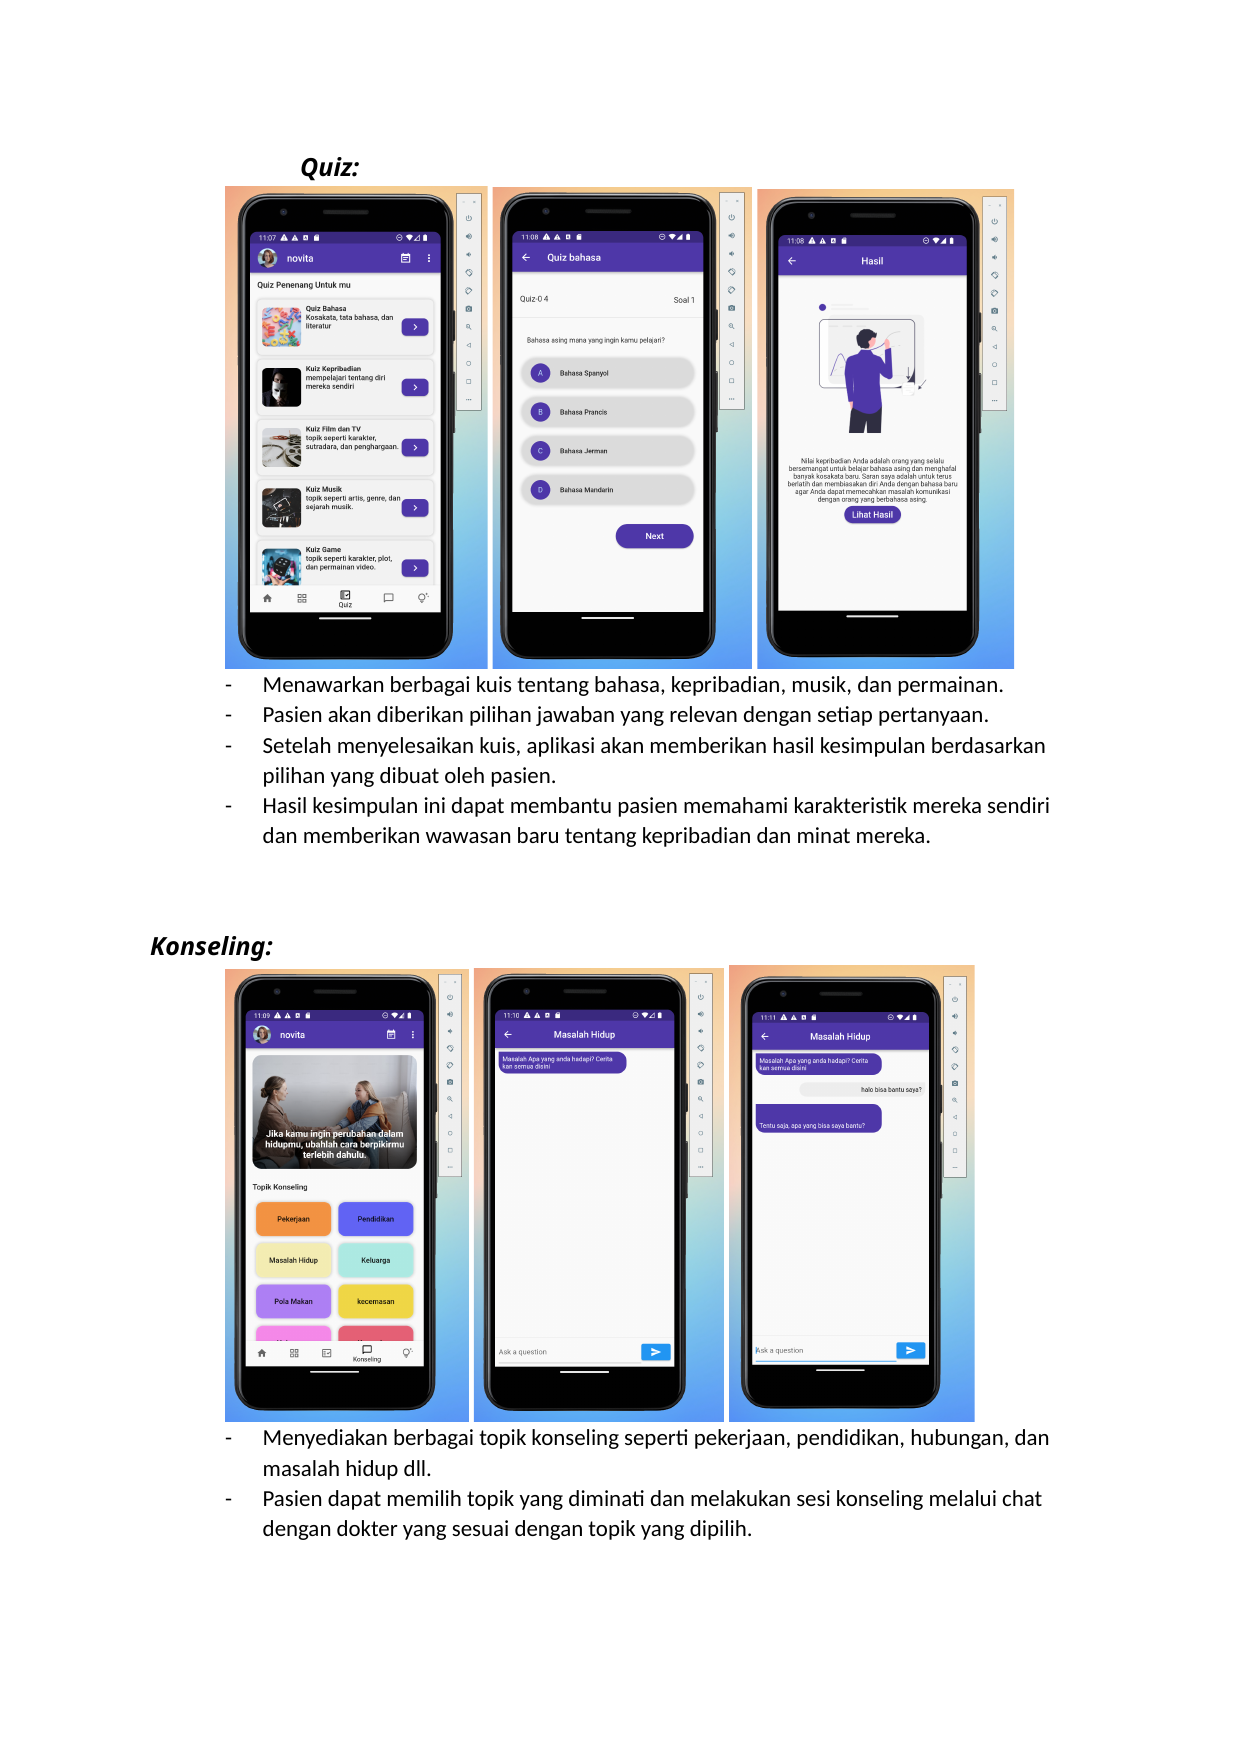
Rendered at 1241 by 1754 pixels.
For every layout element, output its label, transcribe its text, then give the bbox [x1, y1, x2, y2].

list Menawarkan berbagai kuis tentang bahasa, kepribadian, musik, dan permainan. [225, 670, 1090, 698]
subtitle Konseling: [150, 929, 1090, 963]
picture [473, 968, 724, 1422]
picture [729, 965, 975, 1422]
list Setelah menyelesaikan kuis, aplikasi akan memberikan hasil kesimpulan berdasarkan pilihan yang dibuat oleh pasien. [225, 731, 1090, 789]
picture [492, 187, 752, 669]
list Pasien dapat memilih topik yang diminati dan melakukan sesi konseling melalui chat dengan dokter yang sesuai dengan topik yang dipilih. [225, 1484, 1090, 1542]
picture [225, 186, 488, 669]
picture [225, 969, 469, 1422]
list Menyediakan berbagai topik konseling seperti pekerjaan, pendidikan, hubungan, dan masalah hidup dll. [225, 1423, 1090, 1482]
list Hasil kesimpulan ini dapat membantu pasien memahami karakteristik mereka sendiri dan memberikan wawasan baru tentang kepribadian dan minat mereka. [225, 791, 1090, 849]
picture [757, 189, 1015, 669]
subtitle Quiz: [225, 150, 1090, 184]
list Pasien akan diberikan pilihan jawaban yang relevan dengan setiap pertanyaan. [225, 701, 1090, 729]
